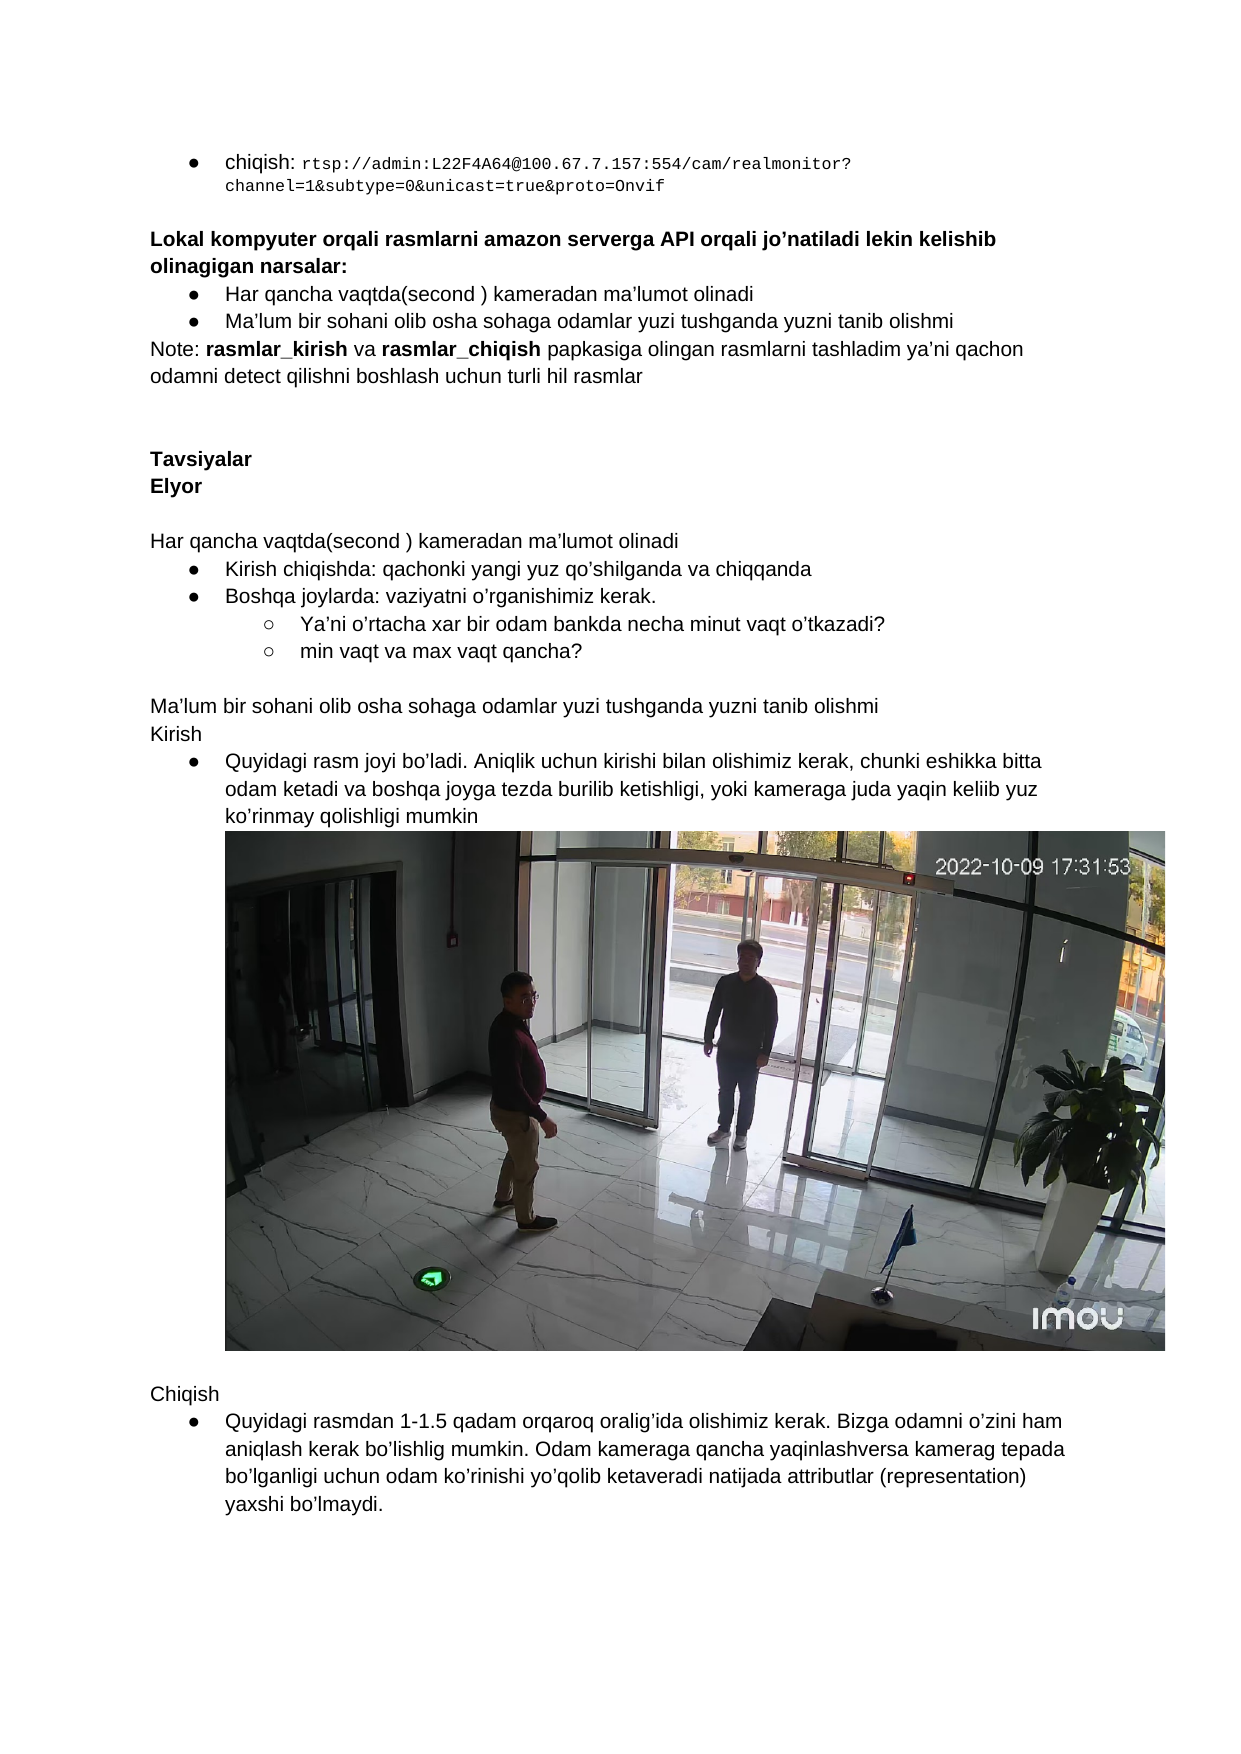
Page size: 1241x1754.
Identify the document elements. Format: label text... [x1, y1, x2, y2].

picture [225, 831, 1166, 1351]
text Elyor [150, 474, 1090, 498]
list Ma’lum bir sohani olib osha sohaga odamlar yuzi tushganda yuzni tanib olishmi [187, 309, 1090, 333]
text Ma’lum bir sohani olib osha sohaga odamlar yuzi tushganda yuzni tanib olishmi [150, 694, 1090, 718]
list Har qancha vaqtda(second ) kameradan ma’lumot olinadi [187, 282, 1090, 306]
text Lokal kompyuter orqali rasmlarni amazon serverga API orqali jo’natiladi lekin kelishib olinagigan narsalar: [150, 227, 1090, 278]
text Kirish [150, 722, 1090, 746]
text Note: rasmlar_kirish va rasmlar_chiqish papkasiga olingan rasmlarni tashladim ya’ni qachon odamni detect qilishni boshlash uchun turli hil rasmlar [150, 337, 1090, 388]
list Kirish chiqishda: qachonki yangi yuz qo’shilganda va chiqqanda [187, 557, 1090, 581]
text Har qancha vaqtda(second ) kameradan ma’lumot olinadi [150, 529, 1090, 553]
list min vaqt va max vaqt qancha? [262, 639, 1090, 663]
text Tavsiyalar [150, 447, 1090, 471]
list Ya’ni o’rtacha xar bir odam bankda necha minut vaqt o’tkazadi? [262, 612, 1090, 636]
text Chiqish [150, 1382, 1090, 1406]
list Boshqa joylarda: vaziyatni o’rganishimiz kerak. [187, 584, 1090, 608]
list Quyidagi rasm joyi bo’ladi. Aniqlik uchun kirishi bilan olishimiz kerak, chunki eshikka bitta odam ketadi va boshqa joyga tezda burilib ketishligi, yoki kameraga juda yaqin keliib yuz ko’rinmay qolishligi mumkin [187, 749, 1090, 828]
list chiqish: rtsp://admin:L22F4A64@100.67.7.157:554/cam/realmonitor?channel=1&subtype=0&unicast=true&proto=Onvif [187, 150, 1090, 196]
list Quyidagi rasmdan 1-1.5 qadam orqaroq oralig’ida olishimiz kerak. Bizga odamni o’zini ham aniqlash kerak bo’lishlig mumkin. Odam kameraga qancha yaqinlashversa kamerag tepada bo’lganligi uchun odam ko’rinishi yo’qolib ketaveradi natijada attributlar (representation) yaxshi bo’lmaydi. [187, 1409, 1090, 1516]
